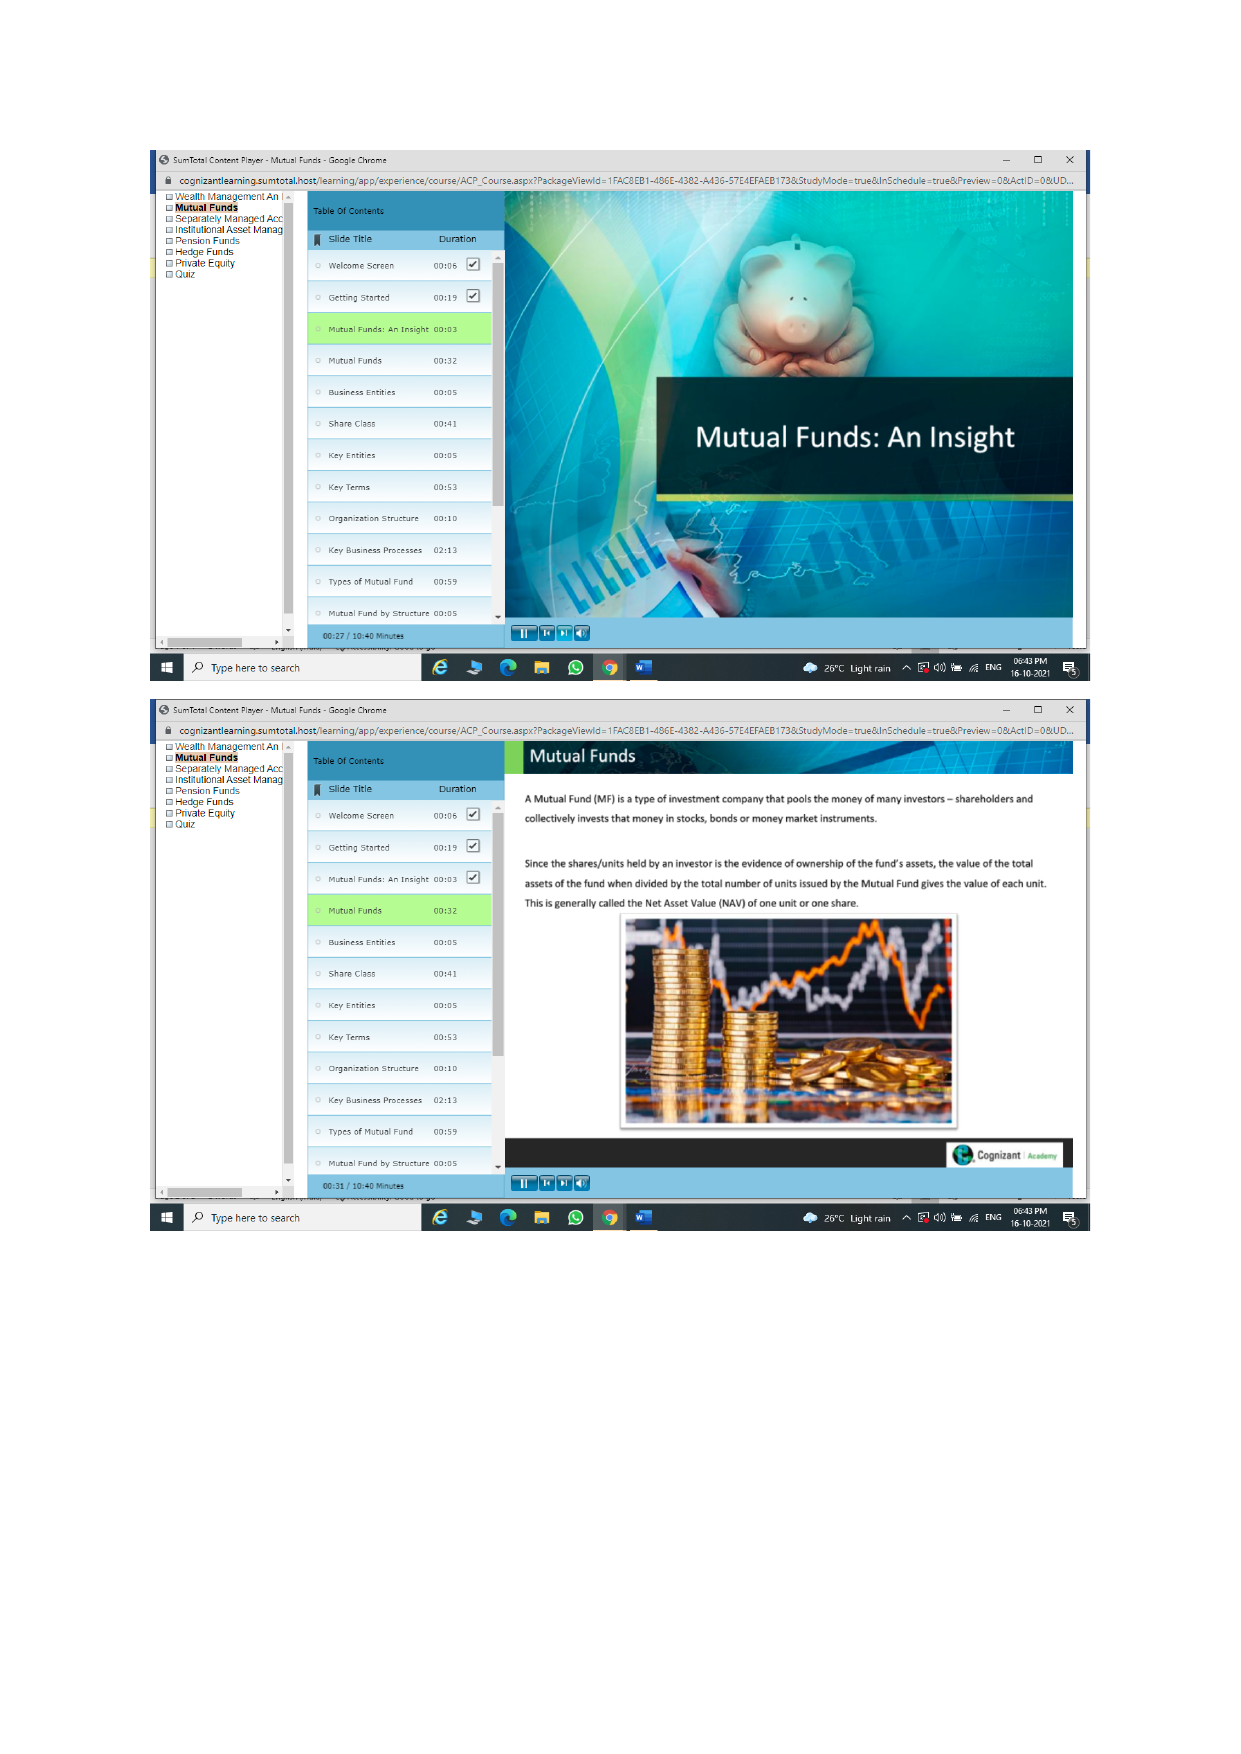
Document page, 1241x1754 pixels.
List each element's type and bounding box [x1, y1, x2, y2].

picture [150, 699, 1091, 1231]
picture [150, 150, 1091, 681]
